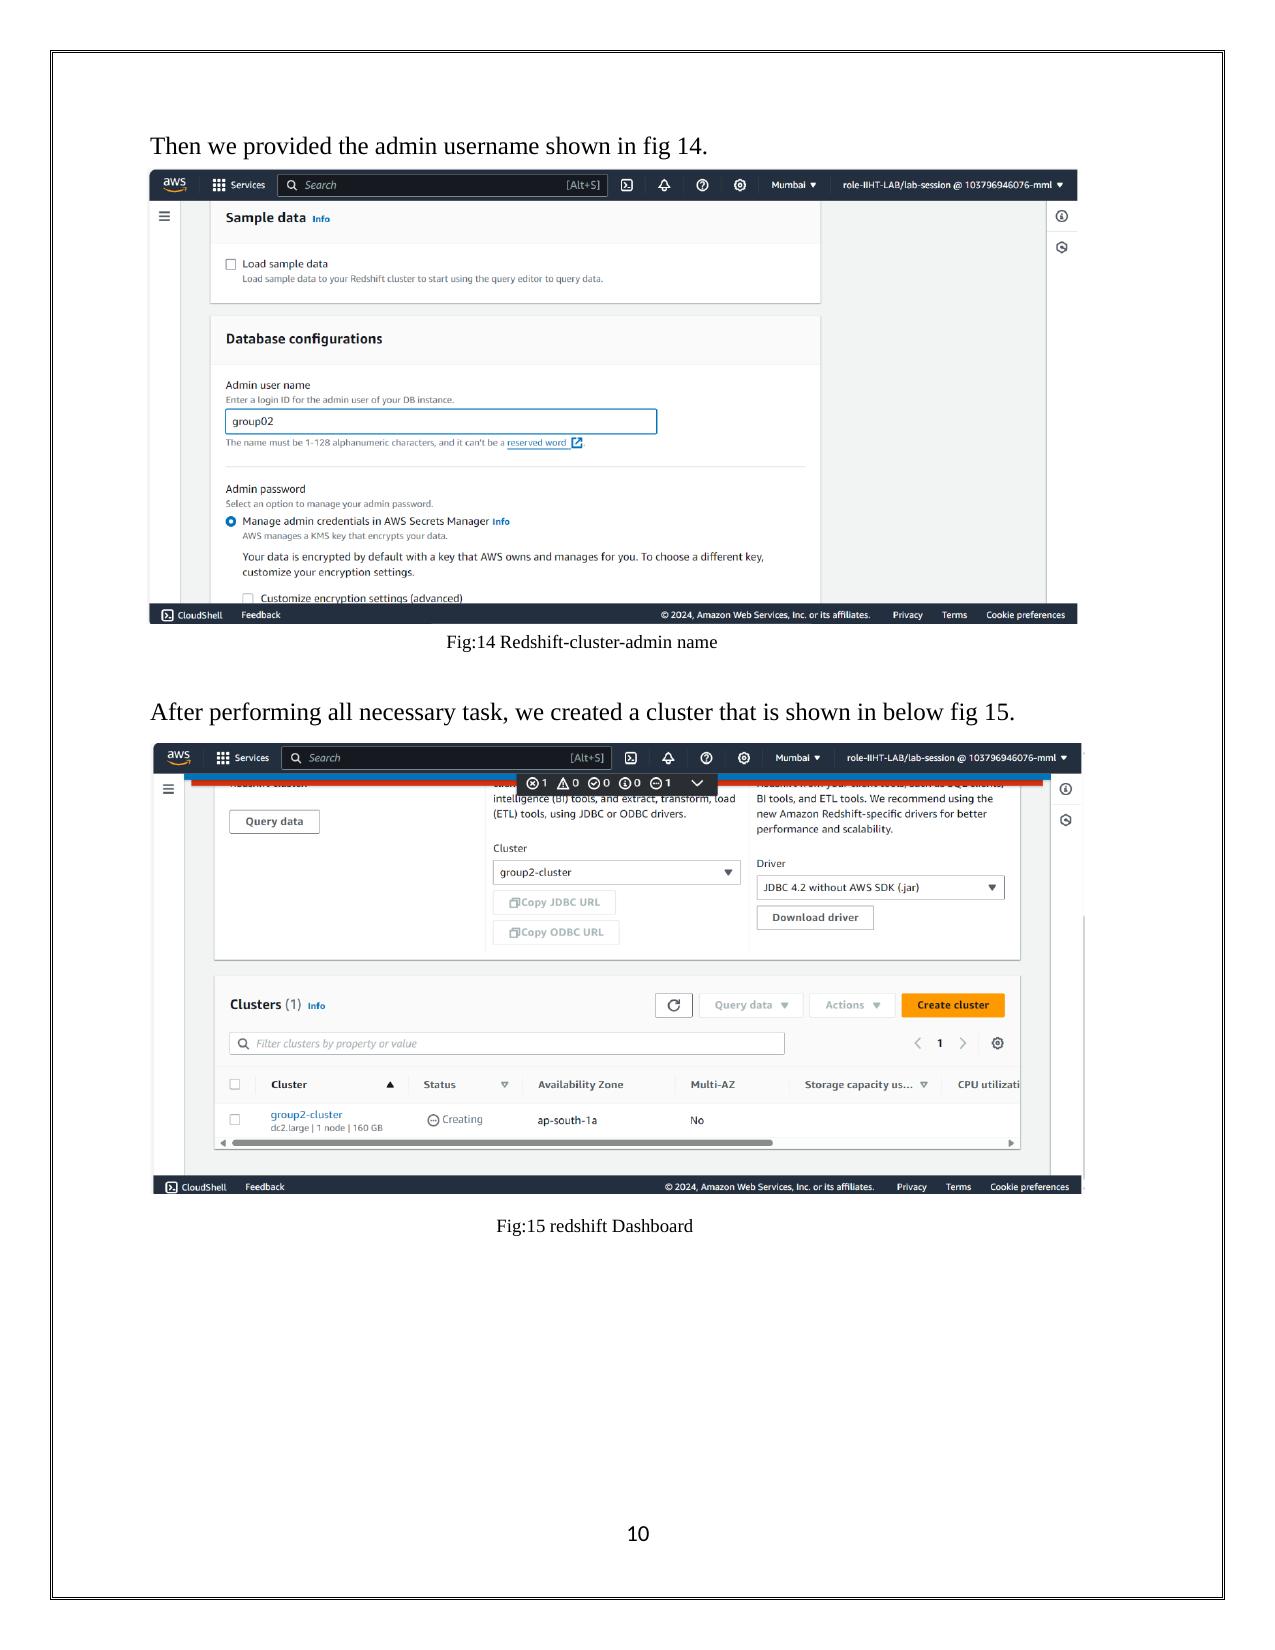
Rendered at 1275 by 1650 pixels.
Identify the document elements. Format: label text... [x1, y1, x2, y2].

text Then we provided the admin username shown in fig 14. [150, 131, 1125, 160]
picture [150, 743, 1085, 1194]
picture [146, 168, 1079, 624]
